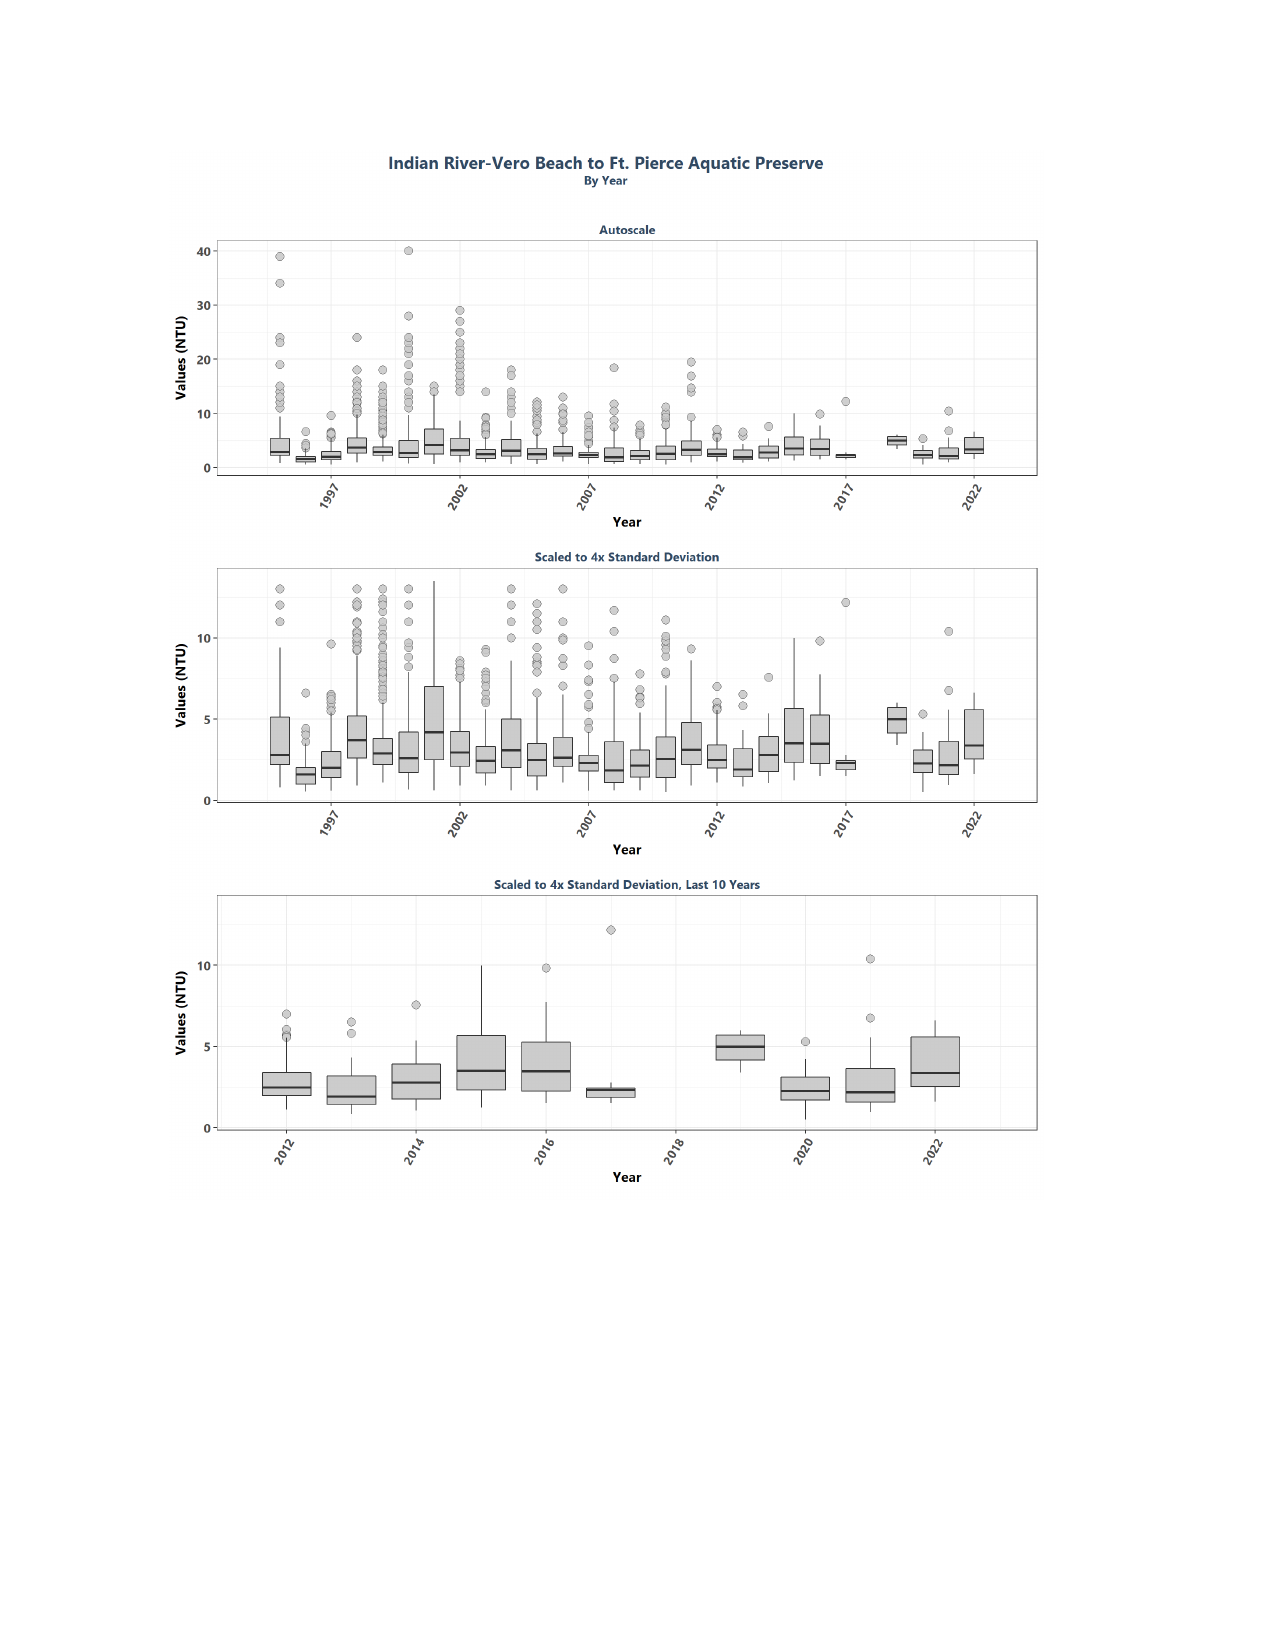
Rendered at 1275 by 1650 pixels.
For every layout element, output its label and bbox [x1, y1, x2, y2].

picture [168, 150, 1044, 1200]
